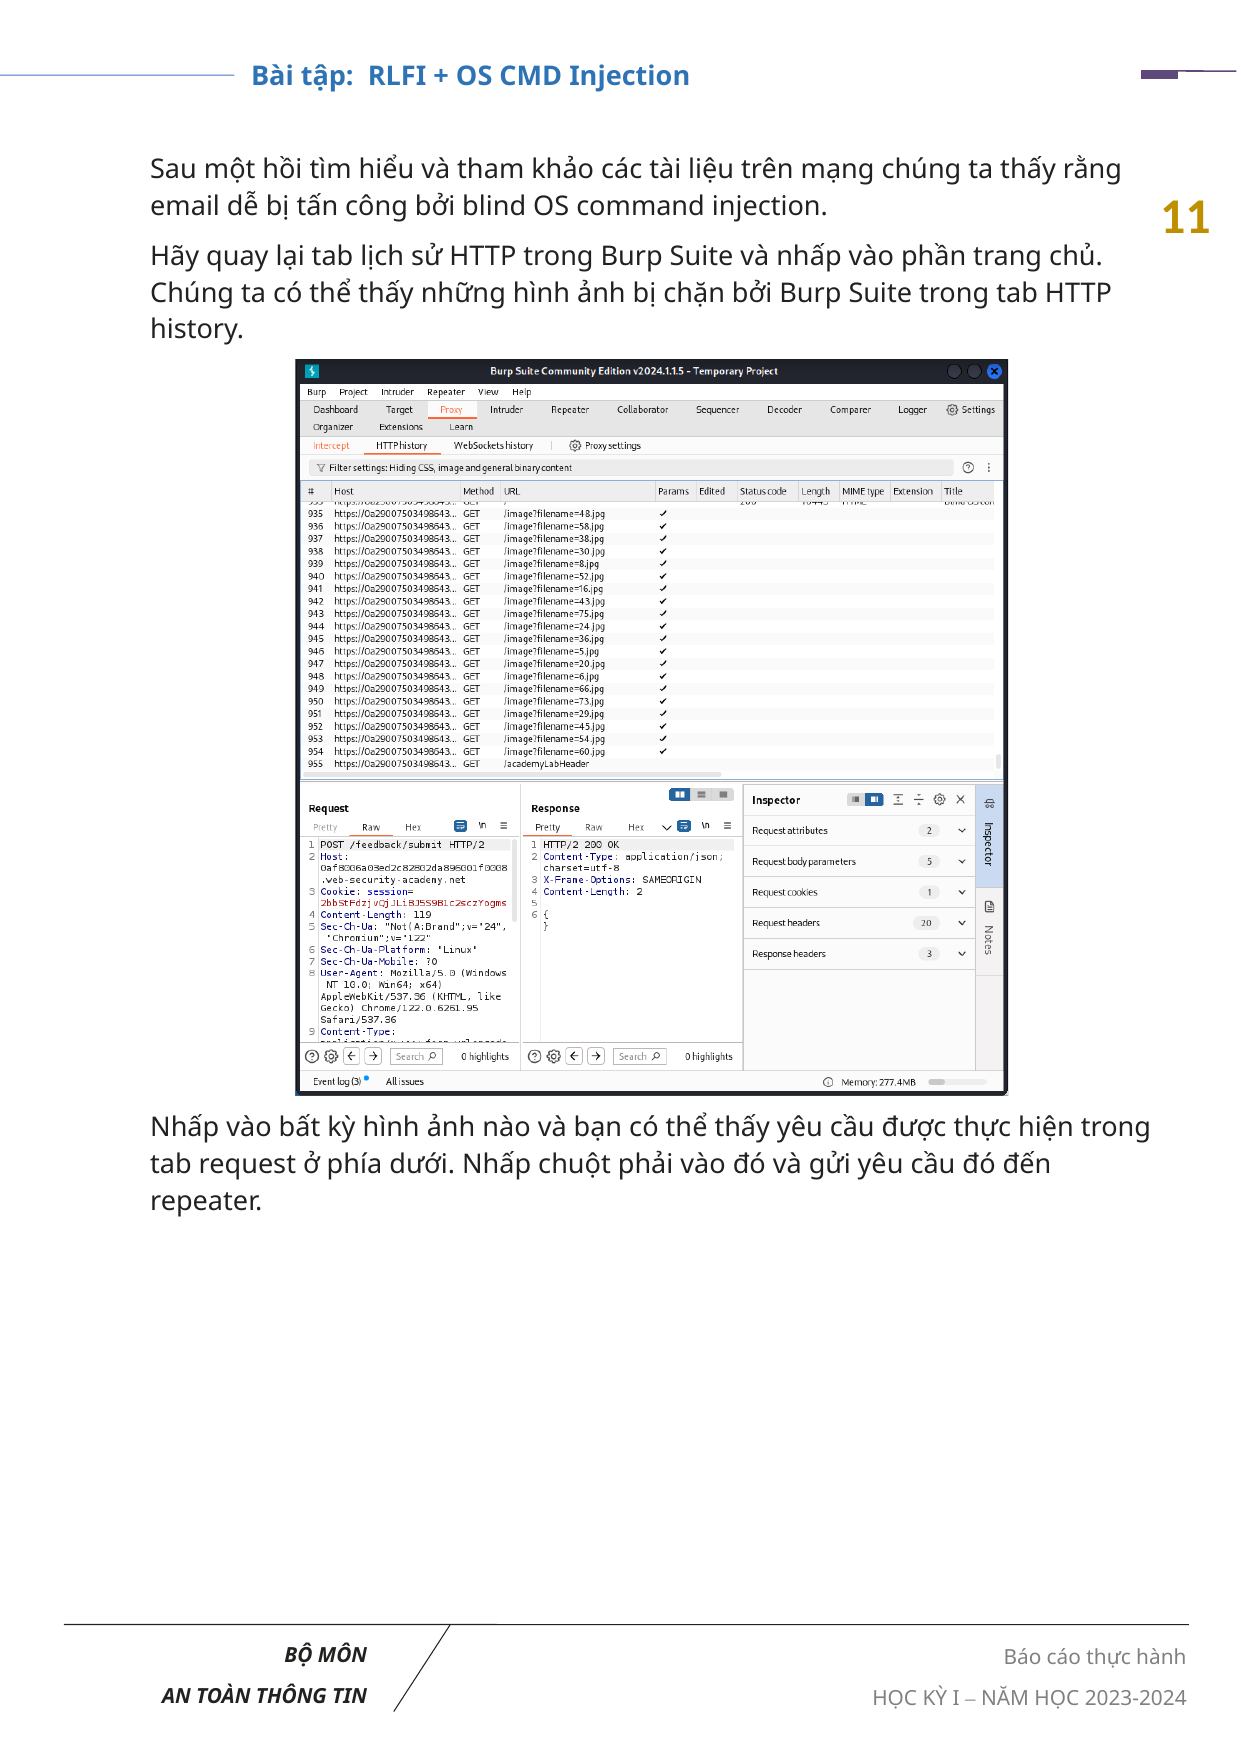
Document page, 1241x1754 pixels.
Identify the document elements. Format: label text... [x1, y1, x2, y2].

picture [294, 359, 1009, 1096]
text Hãy quay lại tab lịch sử HTTP trong Burp Suite và nhấp vào phần trang chủ. Chúng ta có thể thấy những hình ảnh bị chặn bởi Burp Suite trong tab HTTP history. [150, 236, 1153, 347]
text Sau một hồi tìm hiểu và tham khảo các tài liệu trên mạng chúng ta thấy rằng email dễ bị tấn công bởi blind OS command injection. [150, 150, 1153, 224]
text Nhấp vào bất kỳ hình ảnh nào và bạn có thể thấy yêu cầu được thực hiện trong tab request ở phía dưới. Nhấp chuột phải vào đó và gửi yêu cầu đó đến repeater. [150, 1108, 1153, 1218]
